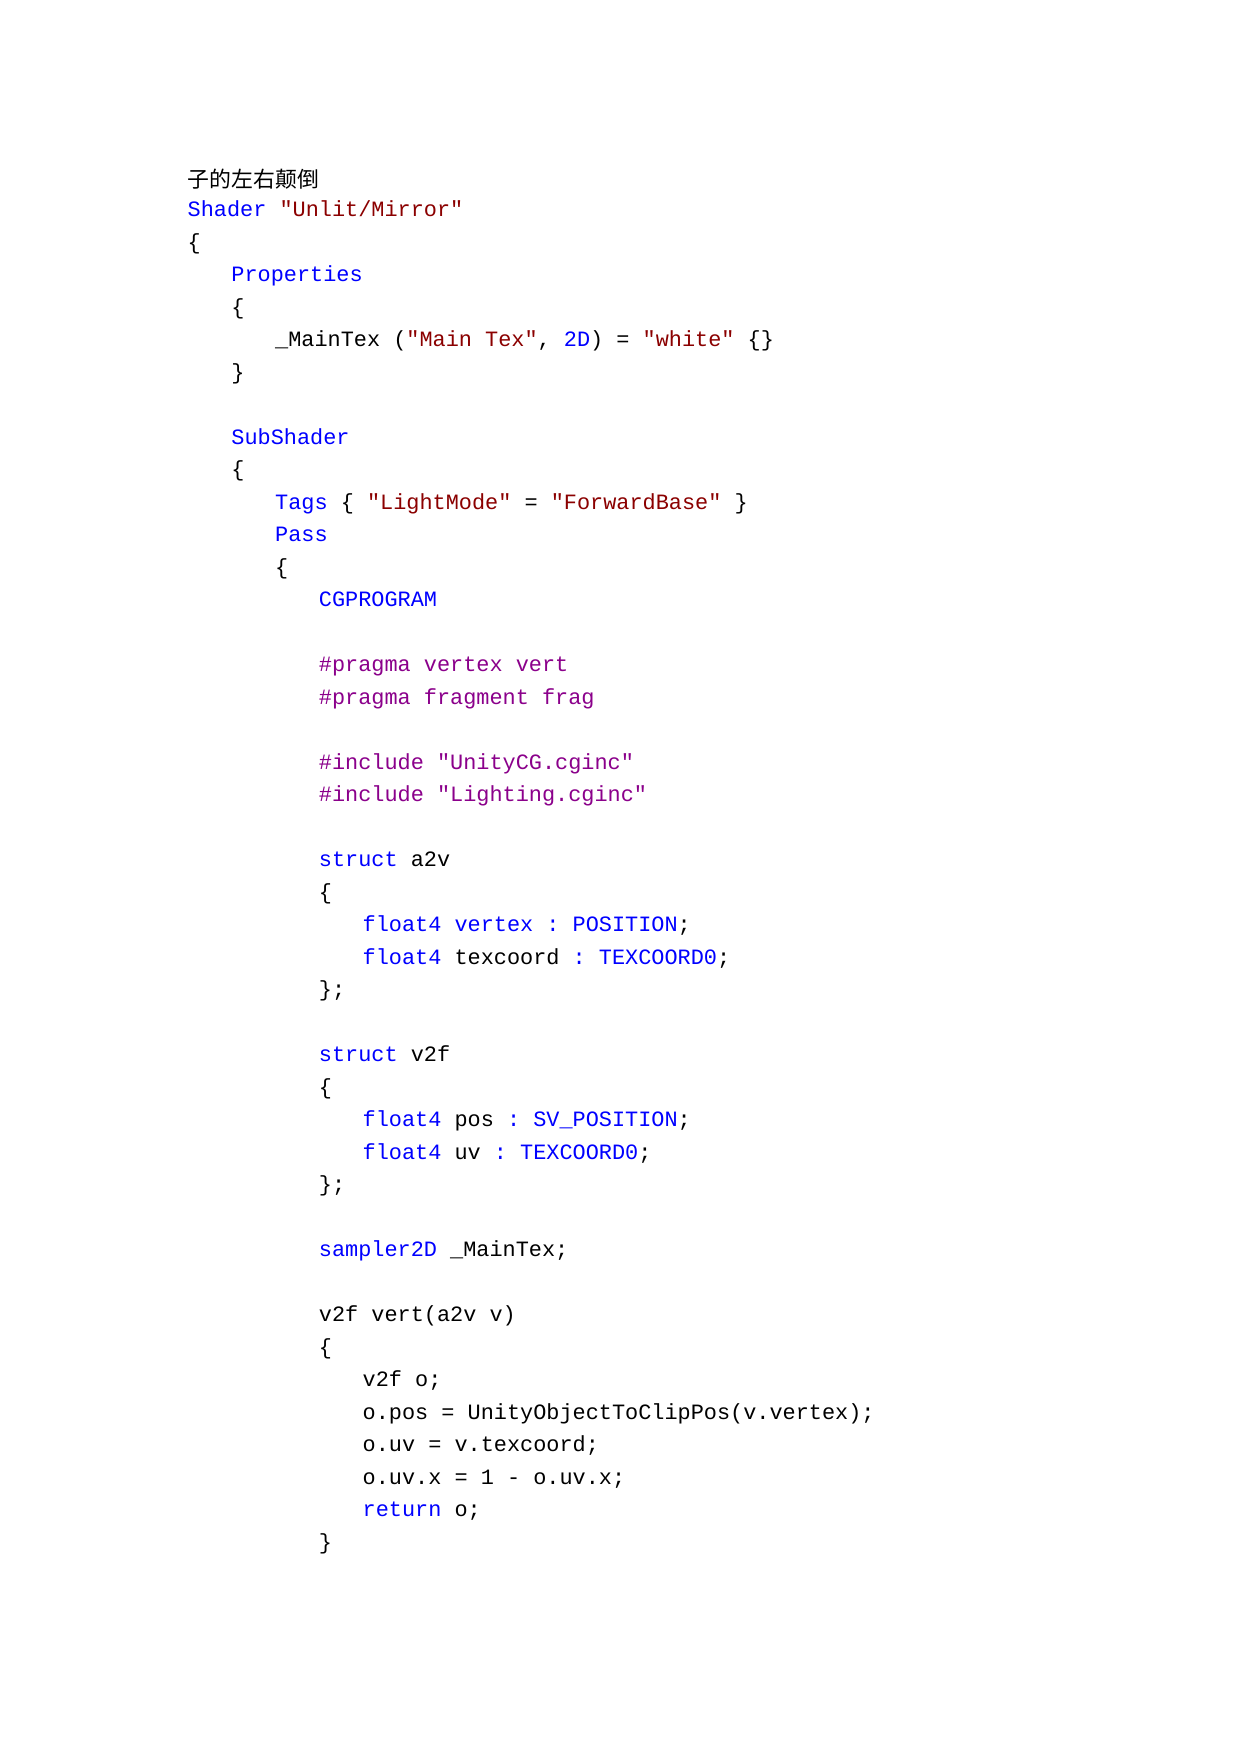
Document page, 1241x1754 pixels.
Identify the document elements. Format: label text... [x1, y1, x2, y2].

text }; [187, 1169, 1053, 1202]
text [187, 162, 1053, 194]
text { [187, 1072, 1053, 1104]
text Pass [187, 519, 1053, 552]
text Properties [187, 259, 1053, 292]
text { [187, 552, 1053, 584]
text }; [187, 974, 1053, 1007]
text { [187, 454, 1053, 487]
text o.pos = UnityObjectToClipPos(v.vertex); [187, 1397, 1053, 1429]
text o.uv = v.texcoord; [187, 1429, 1053, 1462]
text float4 pos : SV_POSITION; [187, 1104, 1053, 1137]
text #pragma fragment frag [187, 682, 1053, 714]
text v2f vert(a2v v) [187, 1299, 1053, 1332]
text struct a2v [187, 844, 1053, 877]
text return o; [187, 1494, 1053, 1527]
text float4 texcoord : TEXCOORD0; [187, 942, 1053, 974]
text { [187, 292, 1053, 324]
text { [187, 1332, 1053, 1364]
text #pragma vertex vert [187, 649, 1053, 682]
text sampler2D _MainTex; [187, 1234, 1053, 1267]
text _MainTex ("Main Tex", 2D) = "white" {} [187, 324, 1053, 357]
text CGPROGRAM [187, 584, 1053, 617]
text struct v2f [187, 1039, 1053, 1072]
text #include "Lighting.cginc" [187, 779, 1053, 812]
text } [187, 1527, 1053, 1559]
text SubShader [187, 422, 1053, 454]
text { [187, 877, 1053, 909]
text v2f o; [187, 1364, 1053, 1397]
text } [187, 357, 1053, 389]
text float4 uv : TEXCOORD0; [187, 1137, 1053, 1169]
text { [187, 227, 1053, 259]
text Shader "Unlit/Mirror" [187, 194, 1053, 227]
text float4 vertex : POSITION; [187, 909, 1053, 942]
text Tags { "LightMode" = "ForwardBase" } [187, 487, 1053, 519]
text #include "UnityCG.cginc" [187, 747, 1053, 779]
text o.uv.x = 1 - o.uv.x; [187, 1462, 1053, 1494]
